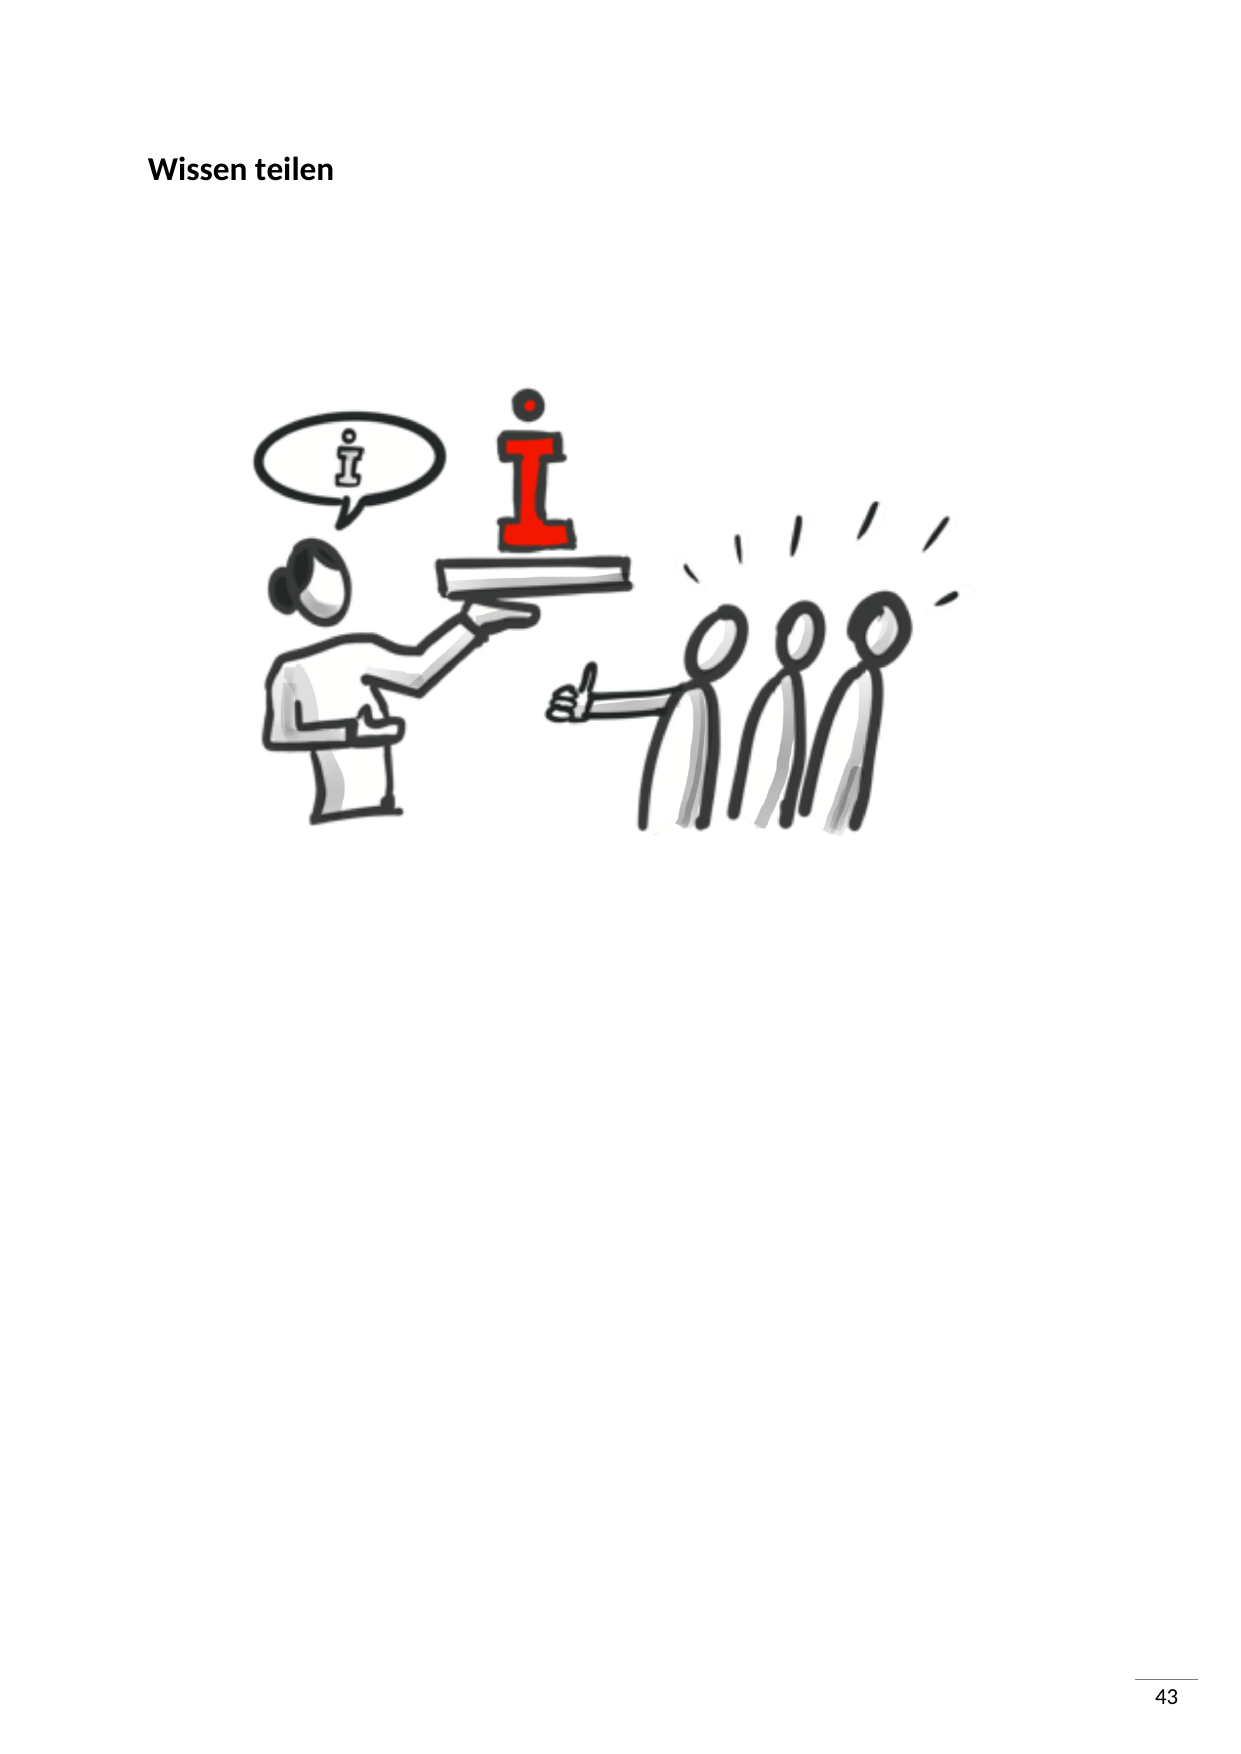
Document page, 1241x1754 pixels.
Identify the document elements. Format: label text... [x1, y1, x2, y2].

picture [147, 207, 1093, 1153]
text Wissen teilen [148, 148, 1093, 188]
